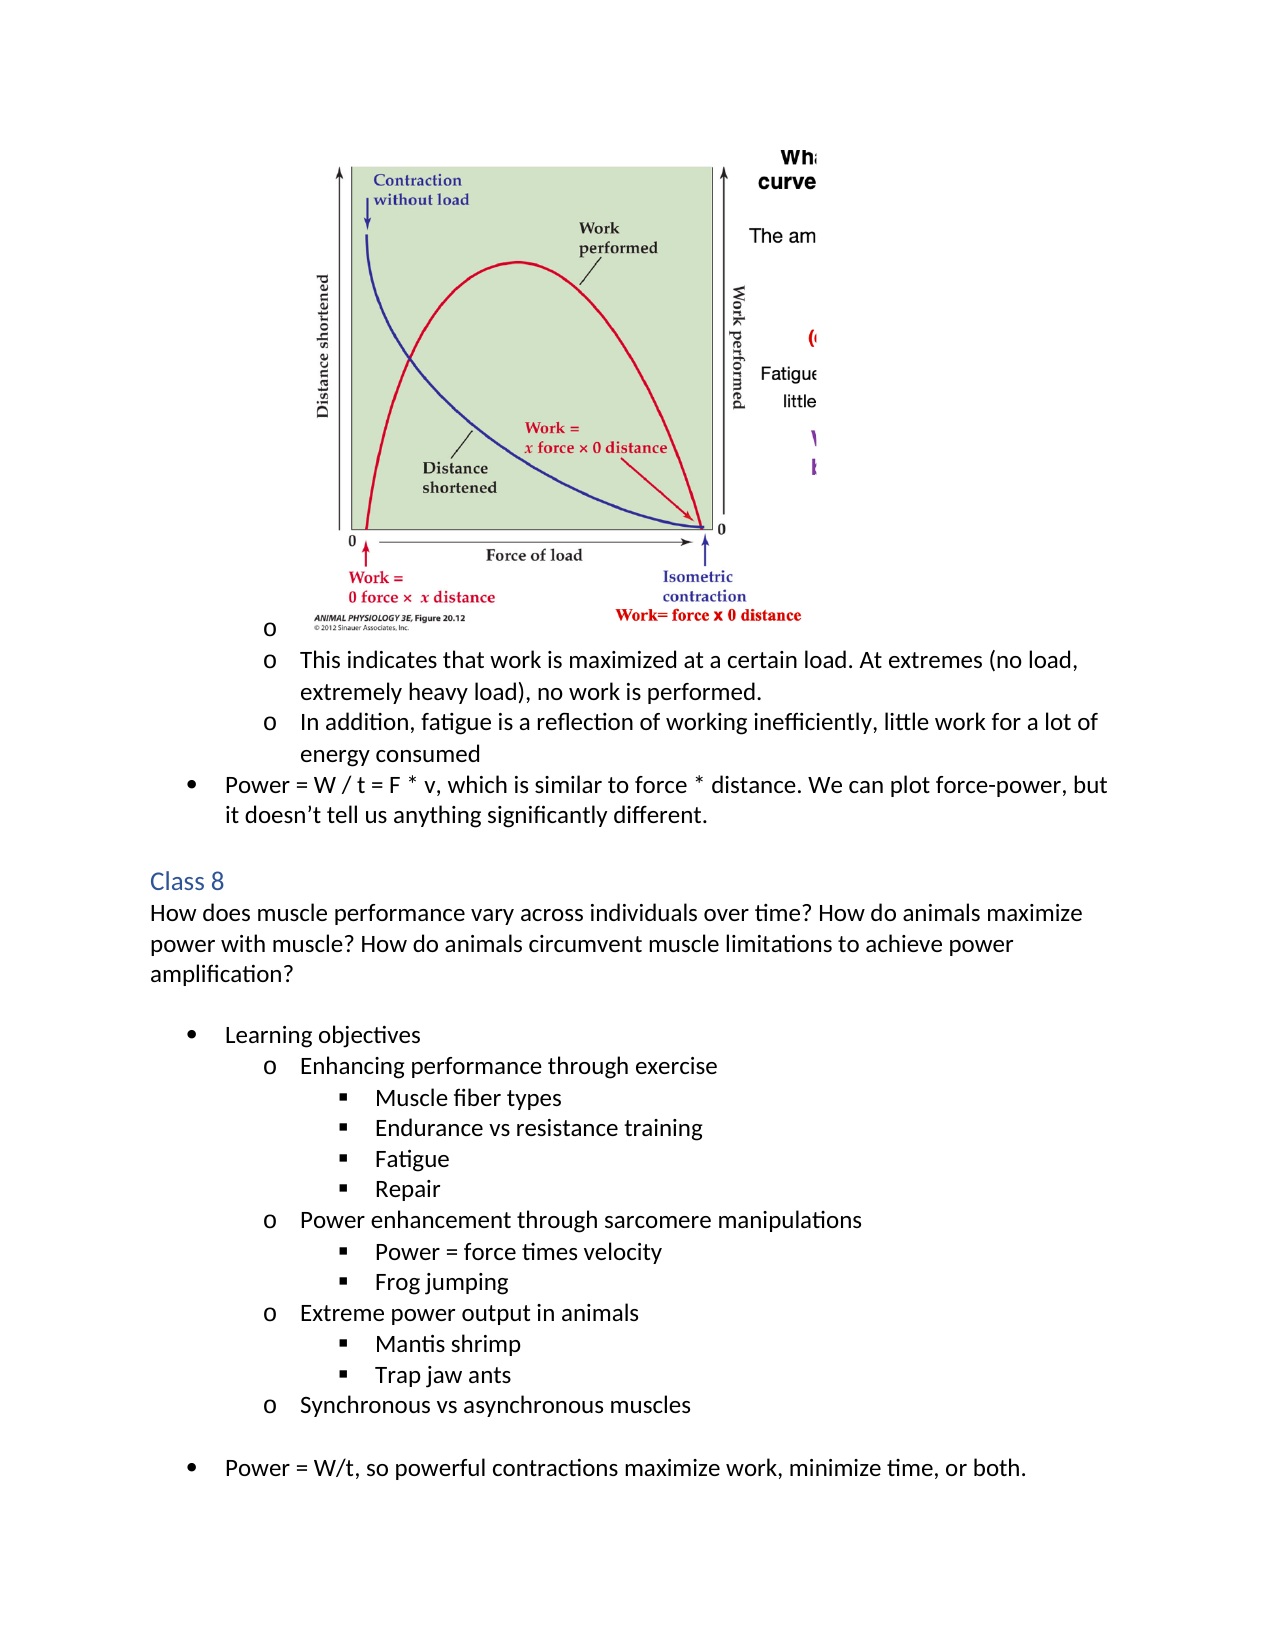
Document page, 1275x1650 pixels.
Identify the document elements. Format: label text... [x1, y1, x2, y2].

list In addition, fatigue is a reflection of working inefficiently, little work for a lot of energy consumed [262, 707, 1125, 769]
list Power enhancement through sarcomere manipulations [262, 1204, 1125, 1236]
list Muscle fiber types [337, 1082, 1125, 1112]
list Fatigue [337, 1143, 1125, 1173]
list Power = W / t = F * v, which is similar to force * distance. We can plot force-power, but it doesn’t tell us anything significantly different. [187, 769, 1125, 830]
list Endurance vs resistance training [337, 1112, 1125, 1143]
list Power = W/t, so powerful contractions maximize work, minimize time, or both. [187, 1452, 1125, 1482]
list Mantis shrimp [337, 1329, 1125, 1359]
list Power = force times velocity [337, 1236, 1125, 1266]
text How does muscle performance vary across individuals over time? How do animals maximize power with muscle? How do animals circumvent muscle limitations to achieve power amplification? [150, 898, 1125, 989]
list Synchronous vs asynchronous muscles [262, 1390, 1125, 1421]
list Repair [337, 1173, 1125, 1204]
list Learning objectives [187, 1020, 1125, 1050]
list This indicates that work is maximized at a certain load. At extremes (no load, extremely heavy load), no work is performed. [262, 644, 1125, 707]
list Trap jaw ants [337, 1359, 1125, 1390]
list Extreme power output in animals [262, 1297, 1125, 1329]
list Enhancing performance through exercise [262, 1050, 1125, 1082]
list Frog jumping [337, 1266, 1125, 1297]
picture [300, 150, 817, 637]
subtitle Class 8 [150, 864, 1125, 898]
